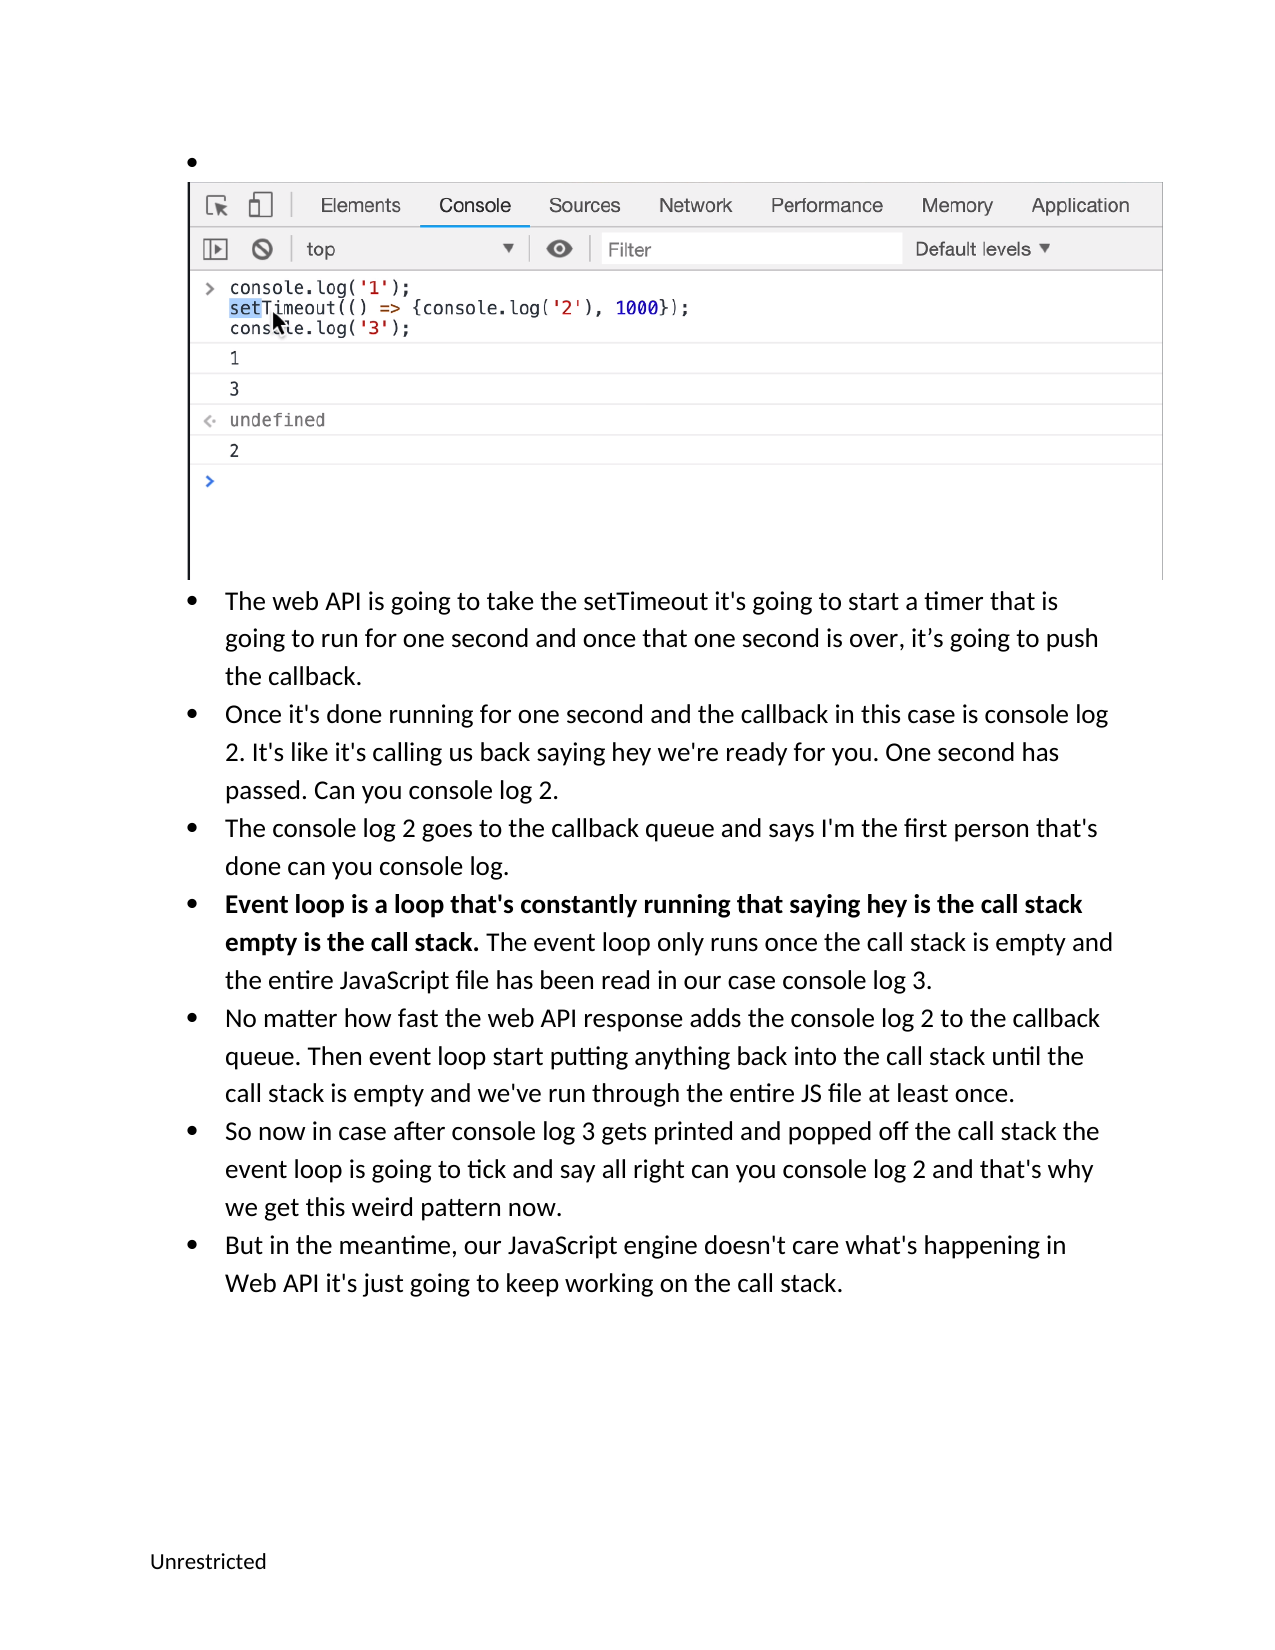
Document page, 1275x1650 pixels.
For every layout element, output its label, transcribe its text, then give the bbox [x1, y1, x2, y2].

list Once it's done running for one second and the callback in this case is console log 2. It's like it's calling us back saying hey we're ready for you. One second has passed. Can you console log 2. [187, 697, 1125, 806]
list But in the meantime, our JavaScript engine doesn't care what's happening in Web API it's just going to keep working on the call stack. [187, 1228, 1125, 1299]
list Event loop is a loop that's constantly running that saying hey is the call stack empty is the call stack. The event loop only runs once the call stack is empty and the entire JavaScript file has been read in our case console log 3. [187, 887, 1125, 996]
list The web API is going to take the setTimeout it's going to start a timer that is going to run for one second and once that one second is over, it’s going to push the callback. [187, 584, 1125, 693]
list So now in case after console log 3 gets printed and popped off the call stack the event loop is going to tick and say all right can you console log 2 and that's why we get this weird pattern now. [187, 1114, 1125, 1223]
picture [187, 182, 1163, 580]
list No matter how fast the web API response adds the console log 2 to the callback queue. Then event loop start putting anything back into the call stack until the call stack is empty and we've run through the entire JS file at least once. [187, 1001, 1125, 1110]
list The console log 2 goes to the callback queue and says I'm the first person that's done can you console log. [187, 811, 1125, 882]
